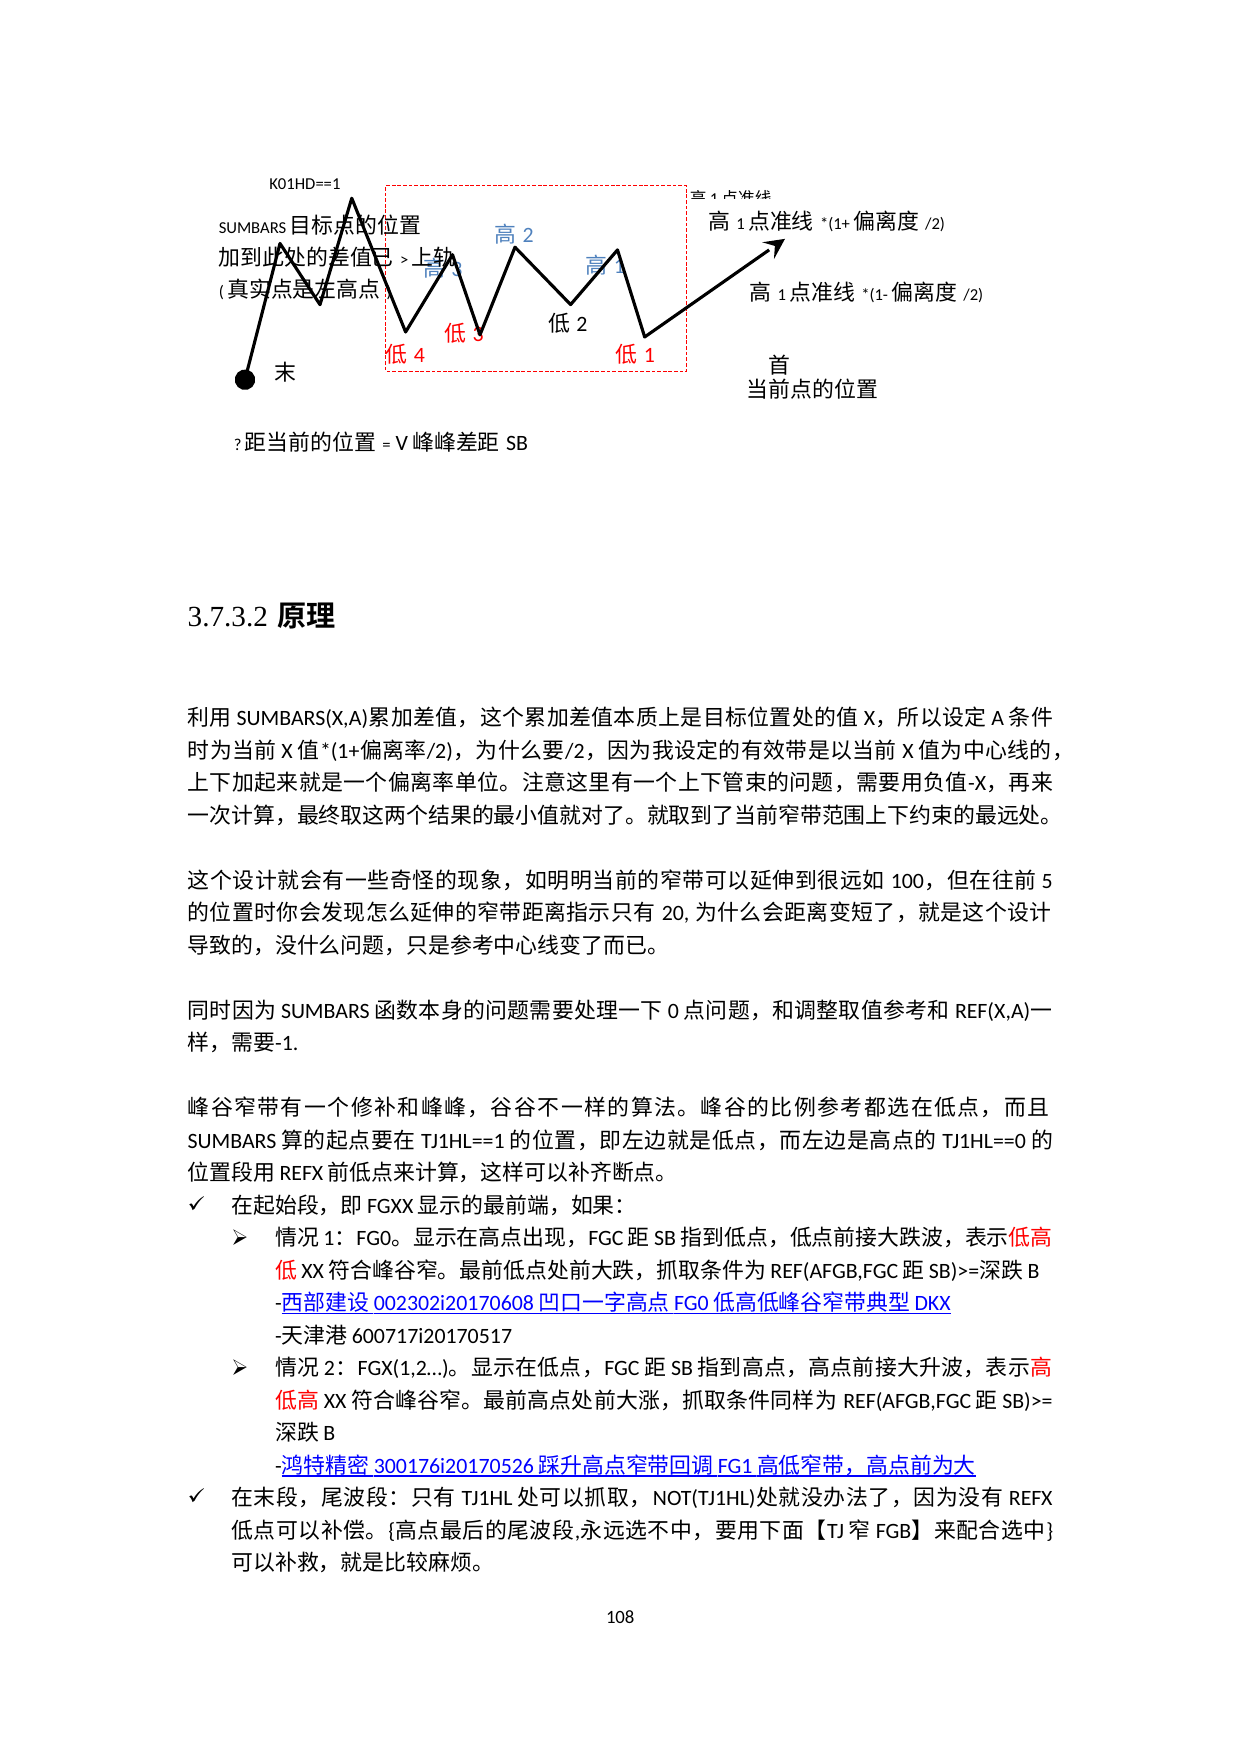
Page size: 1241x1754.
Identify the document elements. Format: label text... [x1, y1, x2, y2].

subtitle 原理 [187, 581, 1053, 646]
text 同时因为SUMBARS函数本身的问题需要处理一下0点问题，和调整取值参考和REF(X,A)一样，需要-1. [187, 992, 1053, 1057]
list 情况2：FGX(1,2…)。显示在低点，FGC距SB指到高点，高点前接大升波，表示高低高XX符合峰谷窄。最前高点处前大涨，抓取条件同样为REF(AFGB,FGC距SB)>=深跌B [231, 1350, 1053, 1447]
list -天津港600717i20170517 [275, 1317, 1053, 1350]
list 情况1：FG0。显示在高点出现，FGC距SB指到低点，低点前接大跌波，表示低高低XX符合峰谷窄。最前低点处前大跌，抓取条件为REF(AFGB,FGC距SB)>=深跌B [231, 1220, 1053, 1285]
list -西部建设002302i20170608凹口一字高点FG0低高低峰谷窄带典型DKX [275, 1285, 1053, 1317]
text 这个设计就会有一些奇怪的现象，如明明当前的窄带可以延伸到很远如100，但在往前5的位置时你会发现怎么延伸的窄带距离指示只有20, 为什么会距离变短了，就是这个设计导致的，没什么问题，只是参考中心线变了而已。 [187, 862, 1053, 960]
list -鸿特精密300176i20170526踩升高点窄带回调FG1高低窄带，高点前为大 [275, 1447, 1053, 1480]
text 峰谷窄带有一个修补和峰峰，谷谷不一样的算法。峰谷的比例参考都选在低点，而且SUMBARS算的起点要在TJ1HL==1的位置，即左边就是低点，而左边是高点的TJ1HL==0的位置段用REFX前低点来计算，这样可以补齐断点。 [187, 1090, 1053, 1187]
text 利用SUMBARS(X,A)累加差值，这个累加差值本质上是目标位置处的值X，所以设定A条件时为当前X值*(1+偏离率/2)，为什么要/2，因为我设定的有效带是以当前X值为中心线的，上下加起来就是一个偏离率单位。注意这里有一个上下管束的问题，需要用负值-X，再来一次计算，最终取这两个结果的最小值就对了。就取到了当前窄带范围上下约束的最远处。 [187, 700, 1053, 830]
list 在末段，尾波段：只有TJ1HL处可以抓取，NOT(TJ1HL)处就没办法了，因为没有REFX低点可以补偿。{高点最后的尾波段,永远选不中，要用下面【TJ窄FGB】来配合选中} 可以补救，就是比较麻烦。 [187, 1480, 1053, 1577]
list 在起始段，即FGXX显示的最前端，如果： [187, 1187, 1053, 1220]
